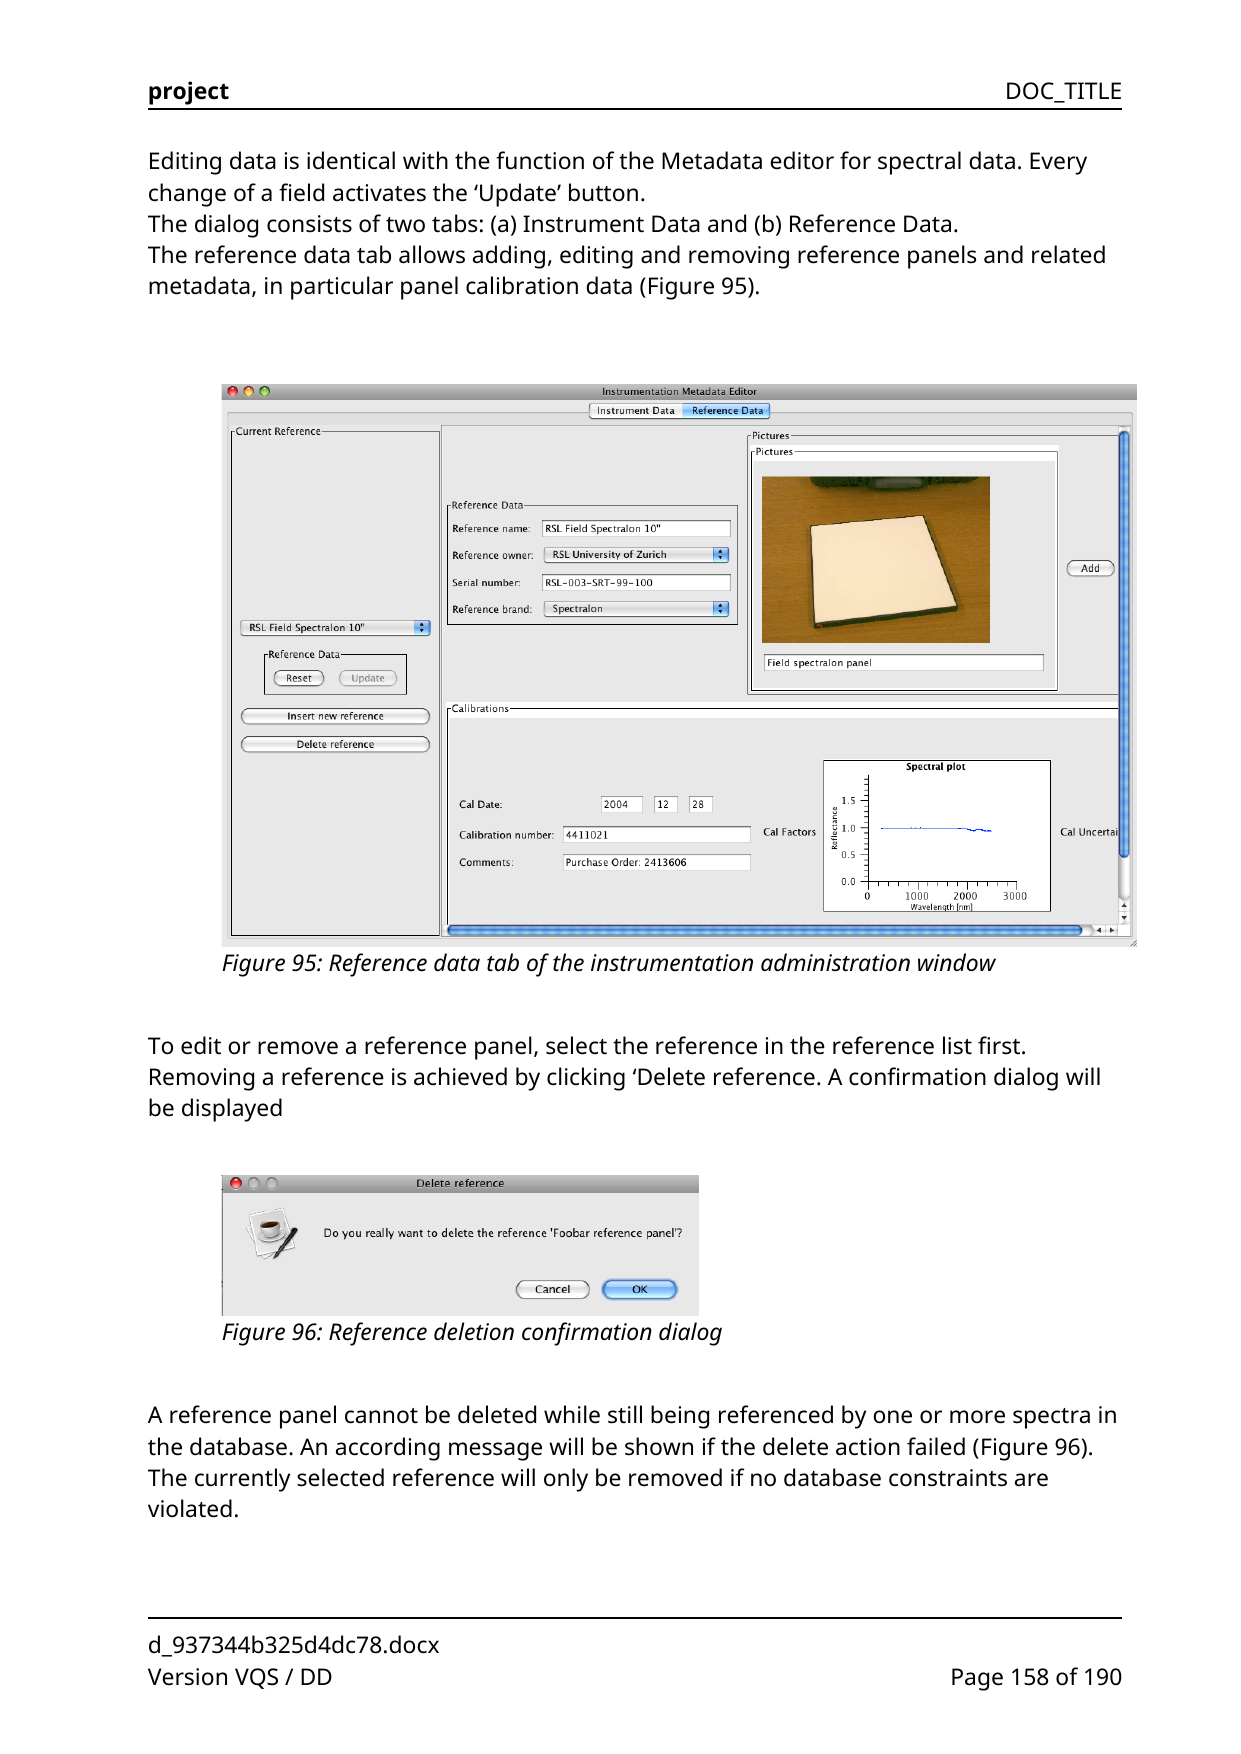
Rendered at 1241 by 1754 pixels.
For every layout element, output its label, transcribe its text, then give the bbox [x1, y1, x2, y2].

text The dialog consists of two tabs: (a) Instrument Data and (b) Reference Data. [148, 208, 1122, 239]
text Editing data is identical with the function of the Metadata editor for spectral data. Every change of a field activates the ‘Update’ button. [148, 145, 1122, 208]
text To edit or remove a reference panel, select the reference in the reference list first. [148, 1030, 1122, 1061]
picture [221, 384, 1137, 947]
picture [221, 1175, 699, 1316]
text Removing a reference is achieved by clicking ‘Delete reference. A confirmation dialog will be displayed [148, 1061, 1122, 1123]
